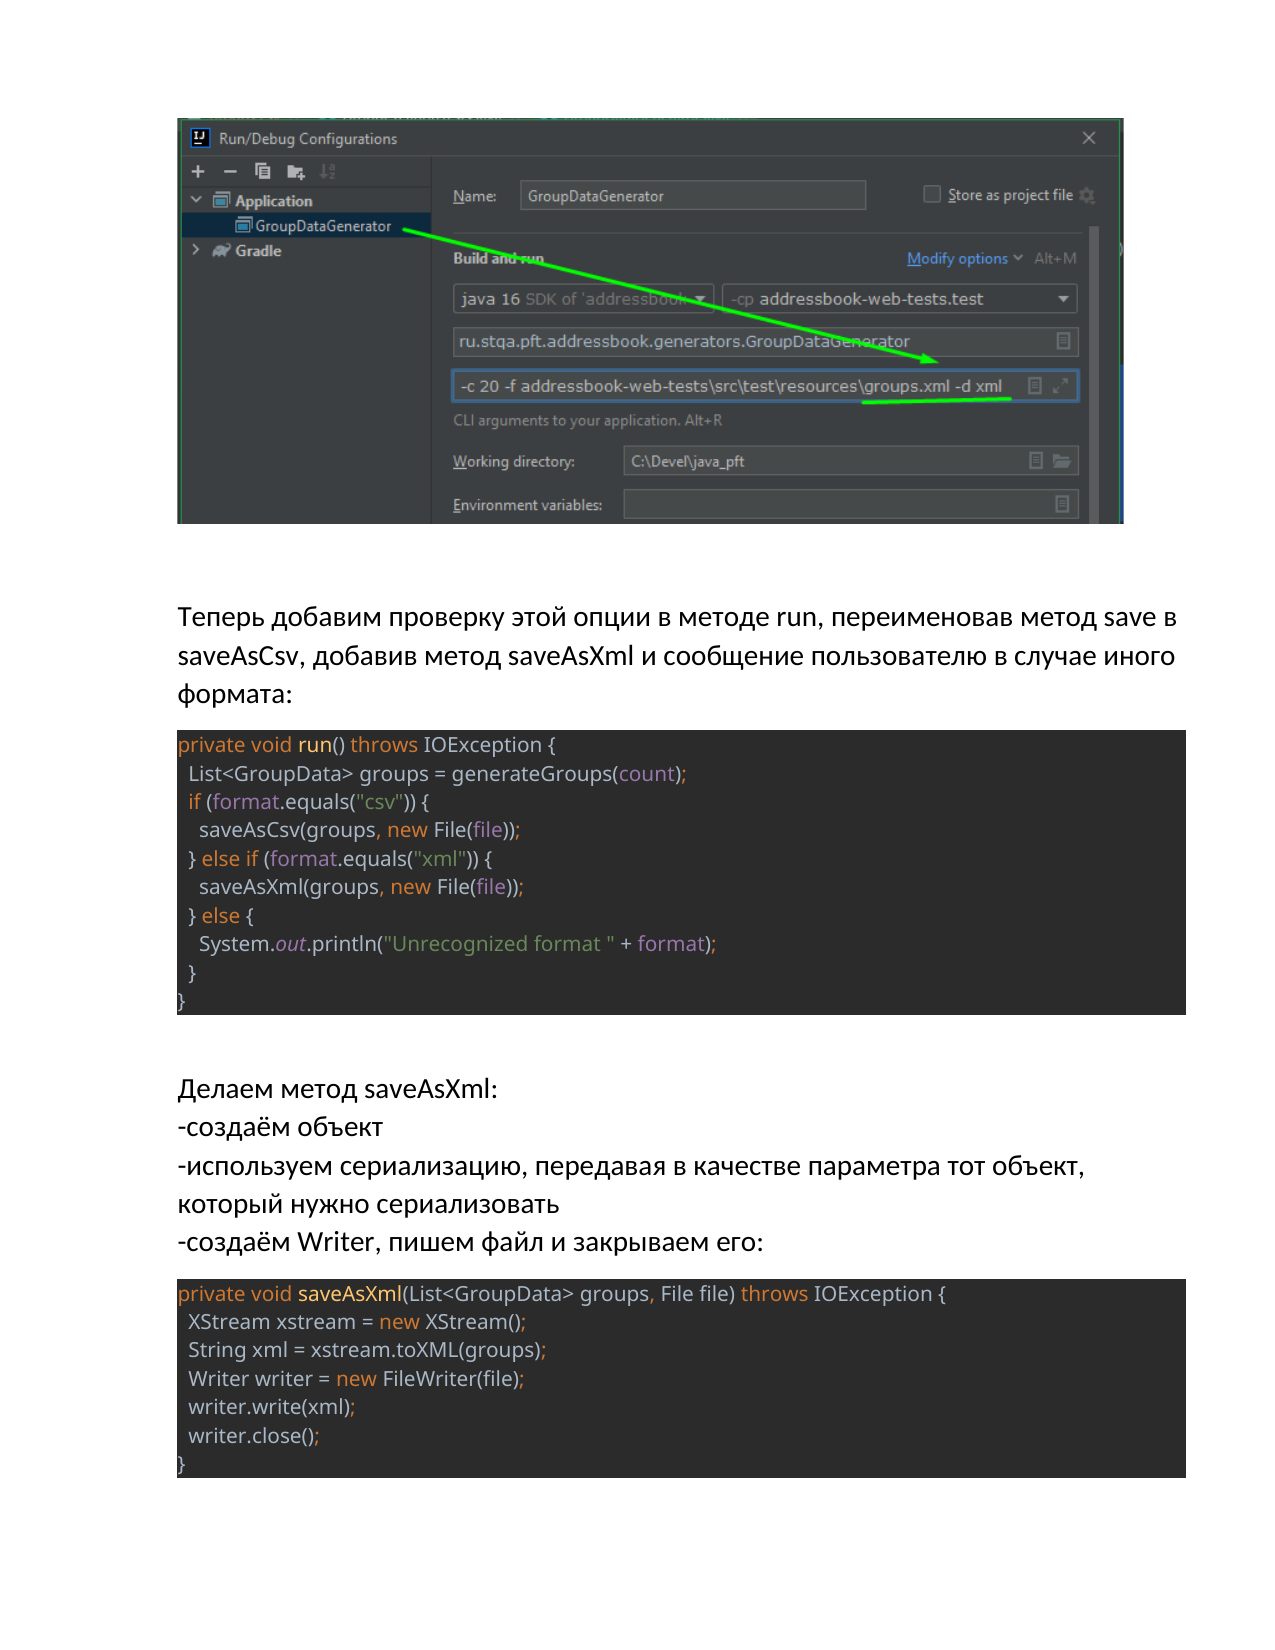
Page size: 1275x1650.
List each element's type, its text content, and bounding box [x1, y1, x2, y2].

picture [177, 118, 1124, 524]
text Теперь добавим проверку этой опции в методе run, переименовав метод save в saveAsCsv, добавив метод saveAsXml и сообщение пользователю в случае иного формата: [177, 598, 1186, 711]
text private void saveAsXml(List<GroupData> groups, File file) throws IOException { XStream xstream = new XStream(); String xml = xstream.toXML(groups); Writer writer = new FileWriter(file); writer.write(xml); writer.close(); } [177, 1279, 1186, 1478]
text Делаем метод saveAsXml: -создаём объект -используем сериализацию, передавая в качестве параметра тот объект, который нужно сериализовать -создаём Writer, пишем файл и закрываем его: [177, 1070, 1186, 1259]
text private void run() throws IOException { List<GroupData> groups = generateGroups(count); if (format.equals("csv")) { saveAsCsv(groups, new File(file)); } else if (format.equals("xml")) { saveAsXml(groups, new File(file)); } else { System.out.println("Unrecognized format " + format); } } [177, 730, 1186, 1015]
